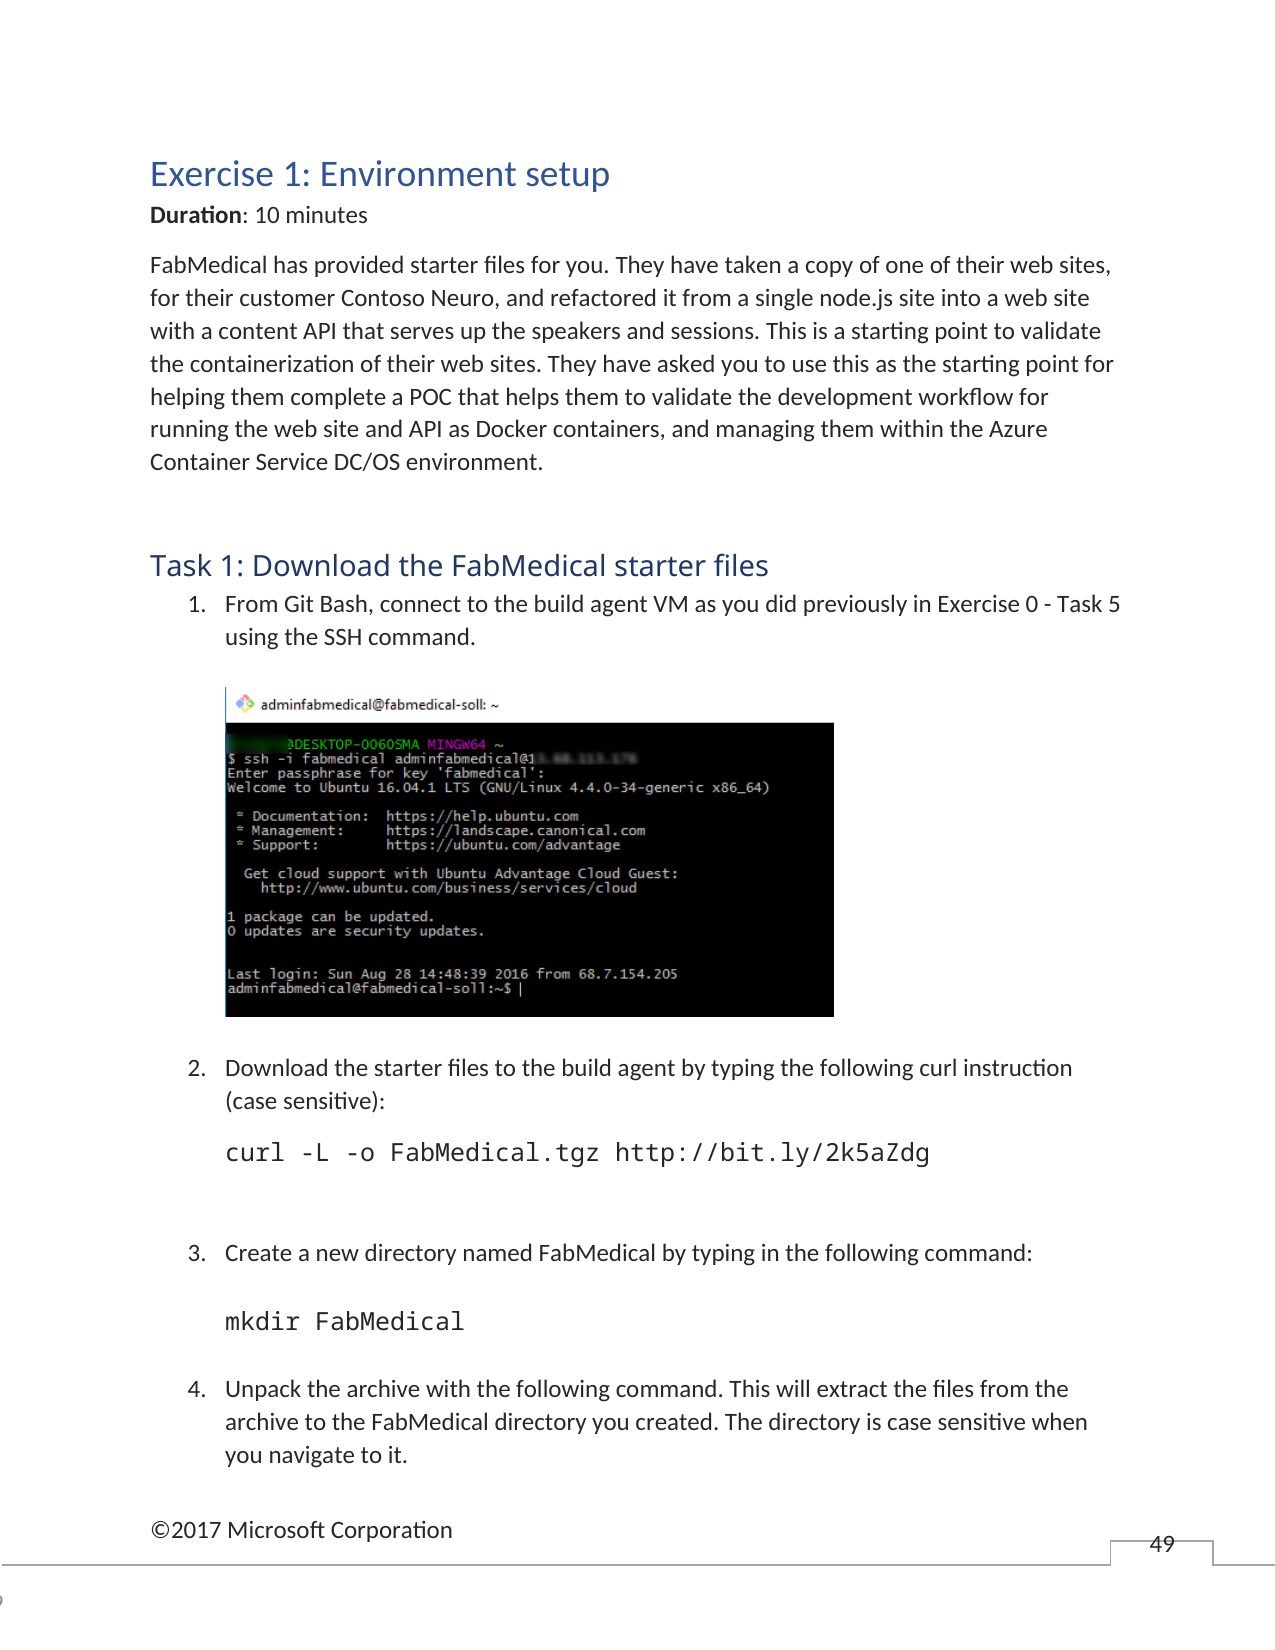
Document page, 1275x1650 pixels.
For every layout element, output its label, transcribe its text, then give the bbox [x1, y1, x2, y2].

subtitle Exercise 1: Environment setup [150, 150, 1125, 196]
text curl -L -o FabMedical.tgz http://bit.ly/2k5aZdg [187, 1134, 1125, 1168]
list Download the starter files to the build agent by typing the following curl instruction (case sensitive): [187, 1052, 1125, 1115]
list Unpack the archive with the following command. This will extract the files from the archive to the FabMedical directory you created. The directory is case sensitive when you navigate to it. [187, 1373, 1125, 1469]
text Duration: 10 minutes [150, 199, 1125, 230]
list Create a new directory named FabMedical by typing in the following command: mkdir FabMedical [187, 1237, 1125, 1371]
list From Git Bash, connect to the build agent VM as you did previously in Exercise 0 - Task 5 using the SSH command. [187, 588, 1125, 652]
text FabMedical has provided starter files for you. They have taken a copy of one of their web sites, for their customer Contoso Neuro, and refactored it from a single node.js site into a web site with a content API that serves up the speakers and sessions. This is a starting point to validate the containerization of their web sites. They have asked you to use this as the starting point for helping them complete a POC that helps them to validate the development workflow for running the web site and API as Docker containers, and managing them within the Azure Container Service DC/OS environment. [150, 249, 1125, 477]
subtitle Task 1: Download the FabMedical starter files [150, 546, 1125, 585]
picture [225, 687, 834, 1017]
